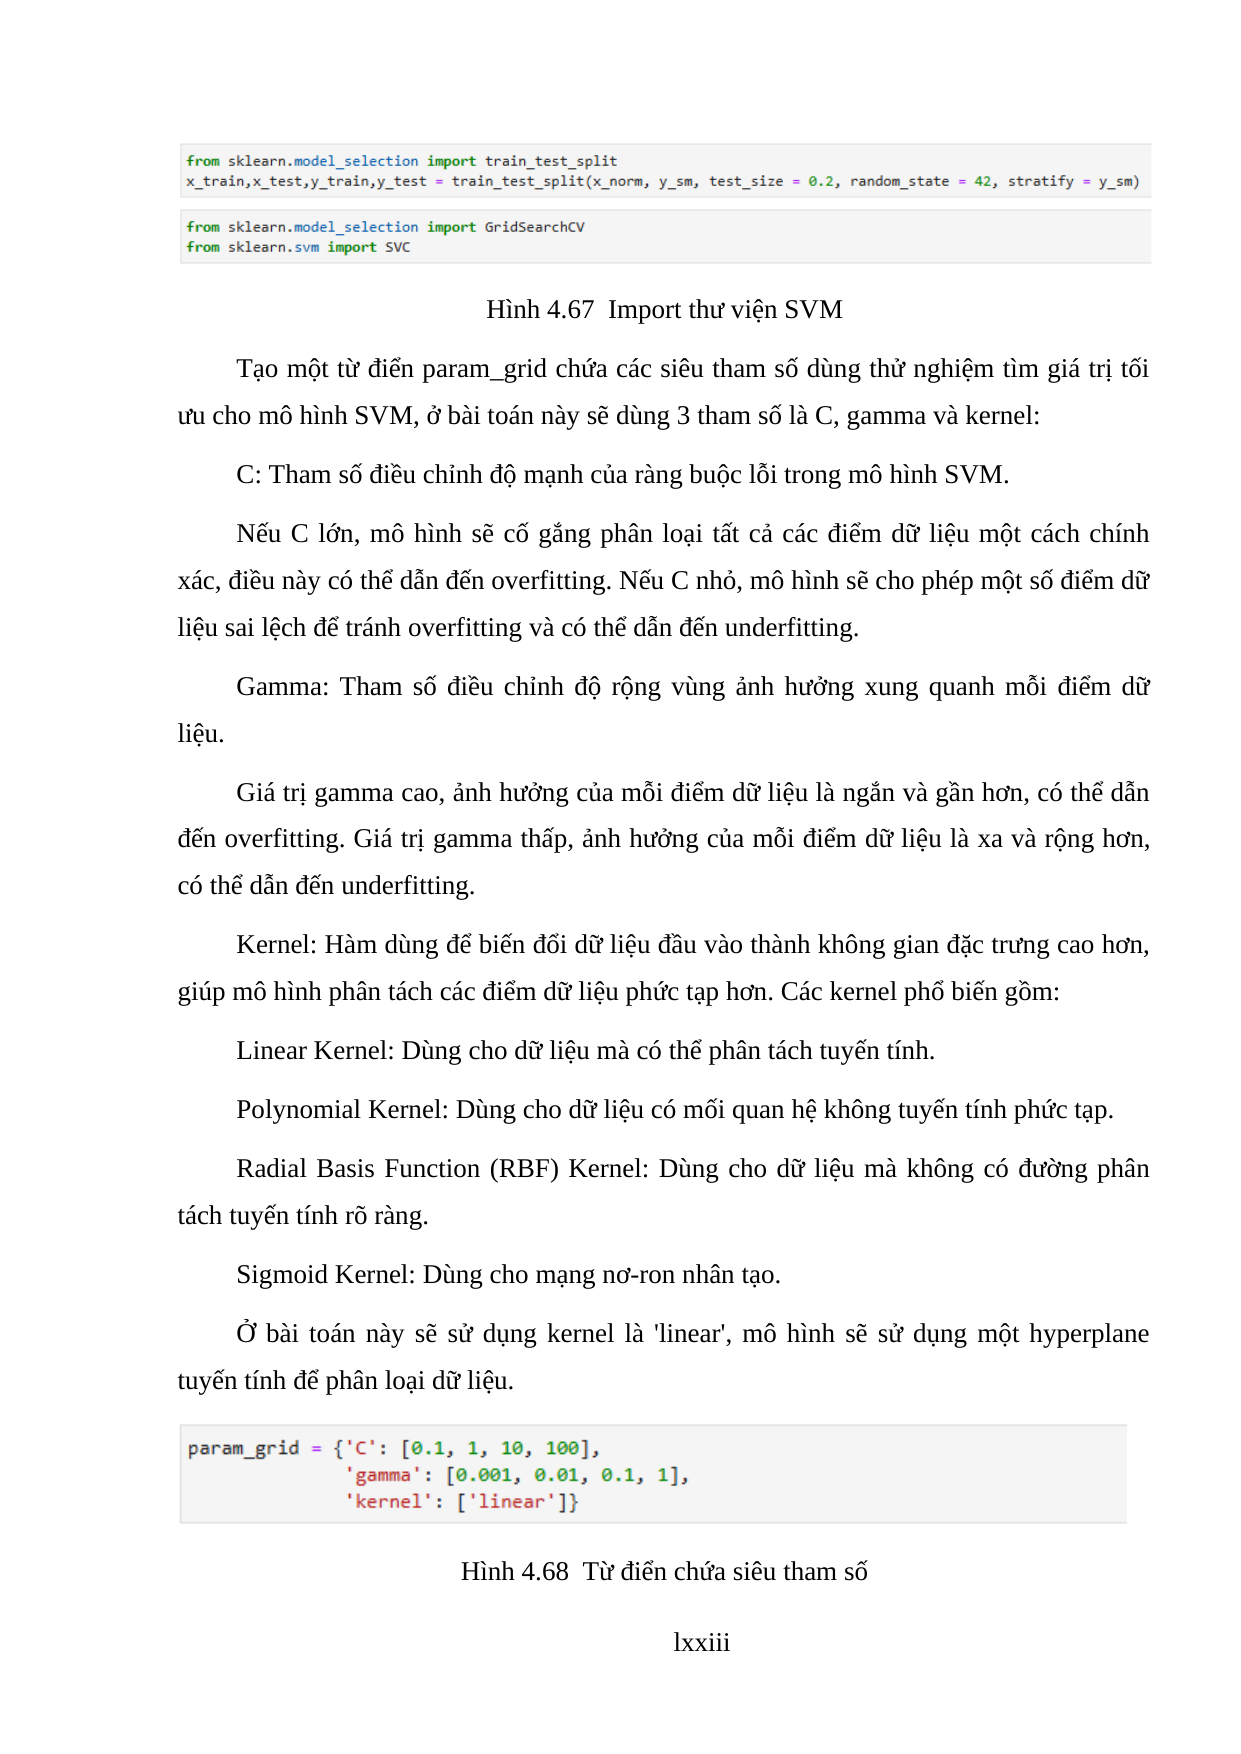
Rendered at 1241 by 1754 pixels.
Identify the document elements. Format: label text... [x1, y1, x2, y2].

text Polynomial Kernel: Dùng cho dữ liệu có mối quan hệ không tuyến tính phức tạp. [177, 1093, 1152, 1124]
text Radial Basis Function (RBF) Kernel: Dùng cho dữ liệu mà không có đường phân tách tuyến tính rõ ràng. [177, 1153, 1152, 1230]
text Giá trị gamma cao, ảnh hưởng của mỗi điểm dữ liệu là ngắn và gần hơn, có thể dẫn đến overfitting. Giá trị gamma thấp, ảnh hưởng của mỗi điểm dữ liệu là xa và rộng hơn, có thể dẫn đến underfitting. [177, 776, 1152, 900]
picture [177, 140, 1152, 266]
picture [177, 1423, 1128, 1527]
text C: Tham số điều chỉnh độ mạnh của ràng buộc lỗi trong mô hình SVM. [177, 458, 1152, 489]
text Linear Kernel: Dùng cho dữ liệu mà có thể phân tách tuyến tính. [177, 1034, 1152, 1065]
text Kernel: Hàm dùng để biến đổi dữ liệu đầu vào thành không gian đặc trưng cao hơn, giúp mô hình phân tách các điểm dữ liệu phức tạp hơn. Các kernel phổ biến gồm: [177, 928, 1152, 1006]
text Tạo một từ điển param_grid chứa các siêu tham số dùng thử nghiệm tìm giá trị tối ưu cho mô hình SVM, ở bài toán này sẽ dùng 3 tham số là C, gamma và kernel: [177, 353, 1152, 430]
text Nếu C lớn, mô hình sẽ cố gắng phân loại tất cả các điểm dữ liệu một cách chính xác, điều này có thể dẫn đến overfitting. Nếu C nhỏ, mô hình sẽ cho phép một số điểm dữ liệu sai lệch để tránh overfitting và có thể dẫn đến underfitting. [177, 518, 1152, 642]
text Gamma: Tham số điều chỉnh độ rộng vùng ảnh hưởng xung quanh mỗi điểm dữ liệu. [177, 670, 1152, 748]
text Ở bài toán này sẽ sử dụng kernel là 'linear', mô hình sẽ sử dụng một hyperplane tuyến tính để phân loại dữ liệu. [177, 1318, 1152, 1395]
text Sigmoid Kernel: Dùng cho mạng nơ-ron nhân tạo. [177, 1258, 1152, 1289]
